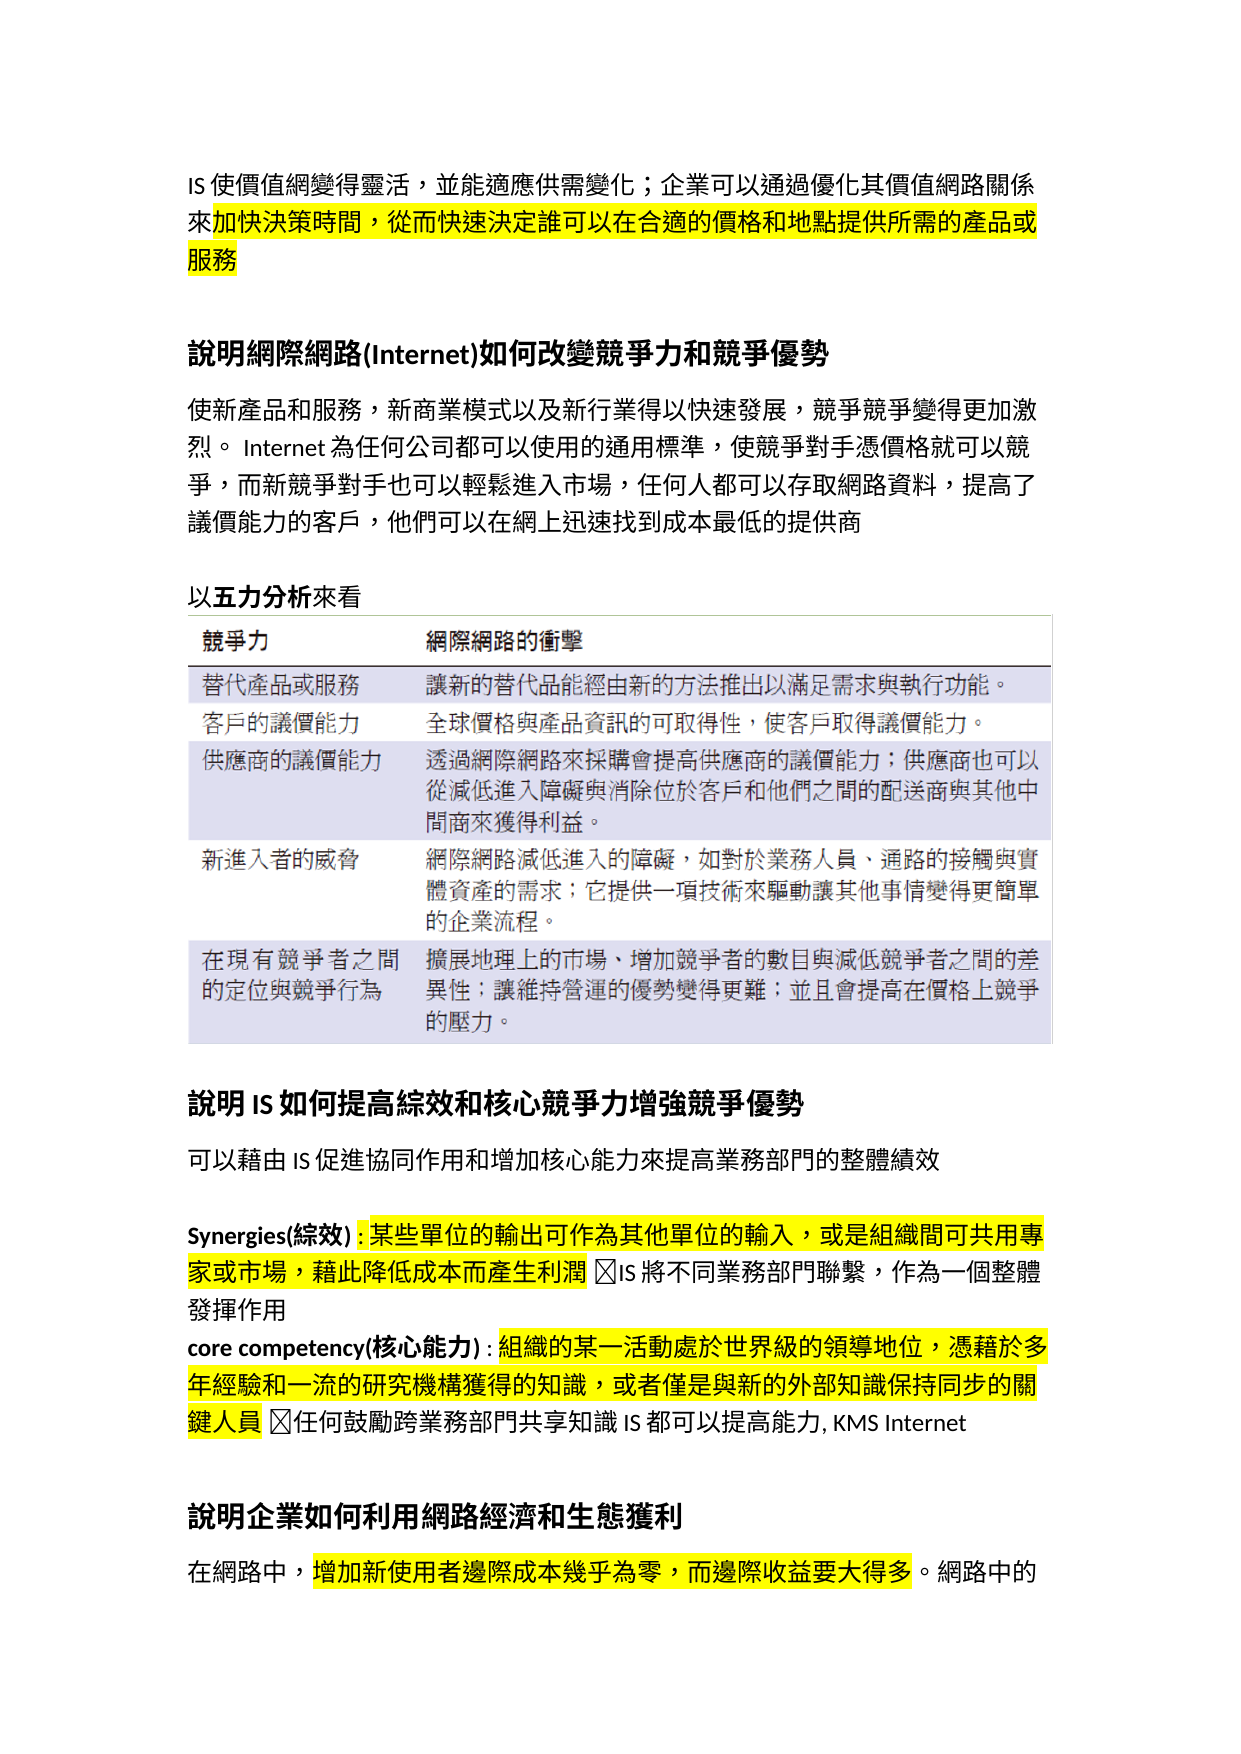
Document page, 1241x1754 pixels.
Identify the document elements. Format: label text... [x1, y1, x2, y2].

text 說明企業如何利用網路經濟和生態獲利 [187, 1477, 1053, 1552]
text 說明網際網路(Internet)如何改變競爭力和競爭優勢 [187, 314, 1053, 389]
text 說明IS如何提高綜效和核心競爭力增強競爭優勢 [187, 1064, 1053, 1139]
text 可以藉由IS促進協同作用和增加核心能力來提高業務部門的整體績效 [187, 1139, 1053, 1177]
text 使新產品和服務，新商業模式以及新行業得以快速發展，競爭競爭變得更加激烈。 Internet為任何公司都可以使用的通用標準，使競爭對手憑價格就可以競爭，而新競爭對手也可以輕鬆進入市場，任何人都可以存取網路資料，提高了議價能力的客戶，他們可以在網上迅速找到成本最低的提供商 [187, 389, 1053, 539]
picture [187, 614, 1053, 1044]
text IS使價值網變得靈活，並能適應供需變化；企業可以通過優化其價值網路關係來加快決策時間，從而快速決定誰可以在合適的價格和地點提供所需的產品或服務 [187, 164, 1053, 277]
text Synergies(綜效) : 某些單位的輸出可作為其他單位的輸入，或是組織間可共用專家或市場，藉此降低成本而產生利潤 IS將不同業務部門聯繫，作為一個整體發揮作用 [187, 1214, 1053, 1327]
text core competency(核心能力) : 組織的某一活動處於世界級的領導地位，憑藉於多年經驗和一流的研究機構獲得的知識，或者僅是與新的外部知識保持同步的關鍵人員 任何鼓勵跨業務部門共享知識IS都可以提高能力, KMS Internet [187, 1327, 1053, 1439]
text 以五力分析來看 [187, 577, 1053, 614]
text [187, 1552, 1053, 1589]
